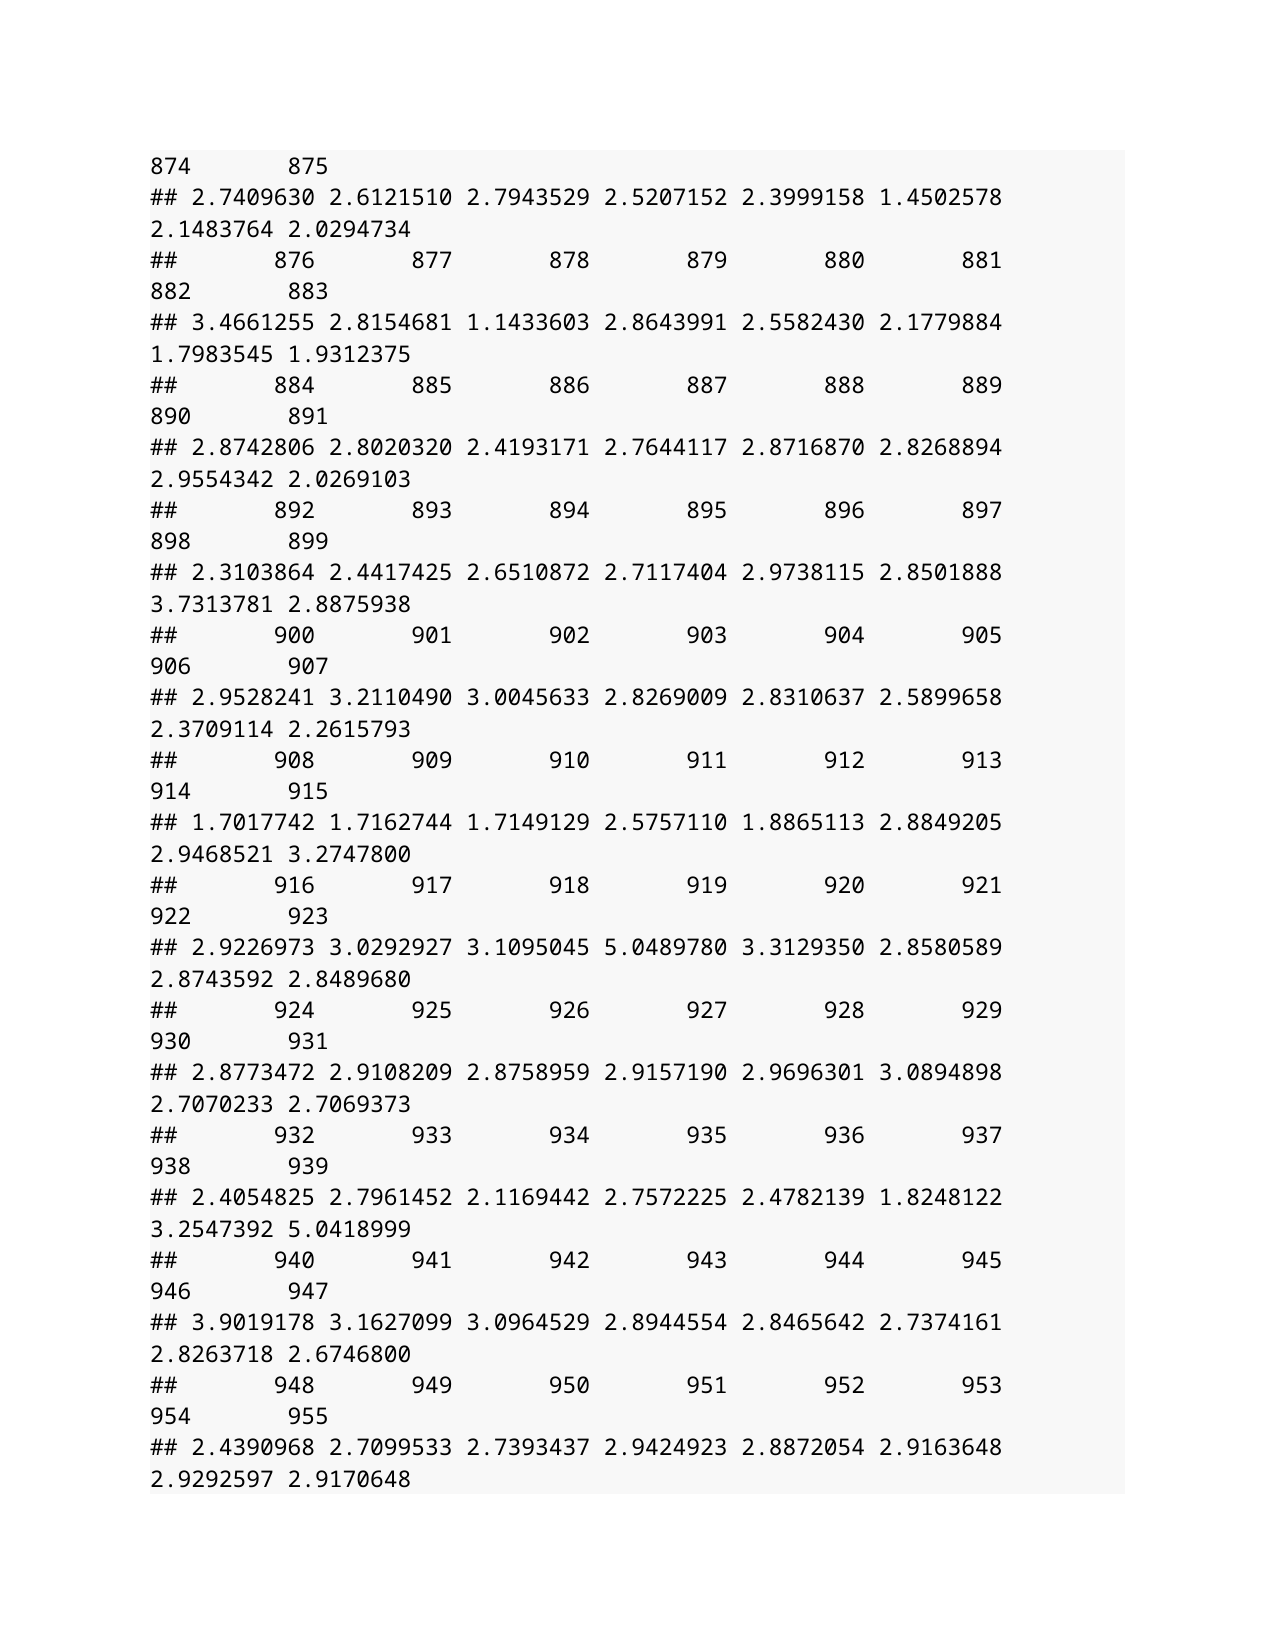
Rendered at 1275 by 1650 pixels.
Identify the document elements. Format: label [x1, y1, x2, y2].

text [150, 150, 1125, 1494]
